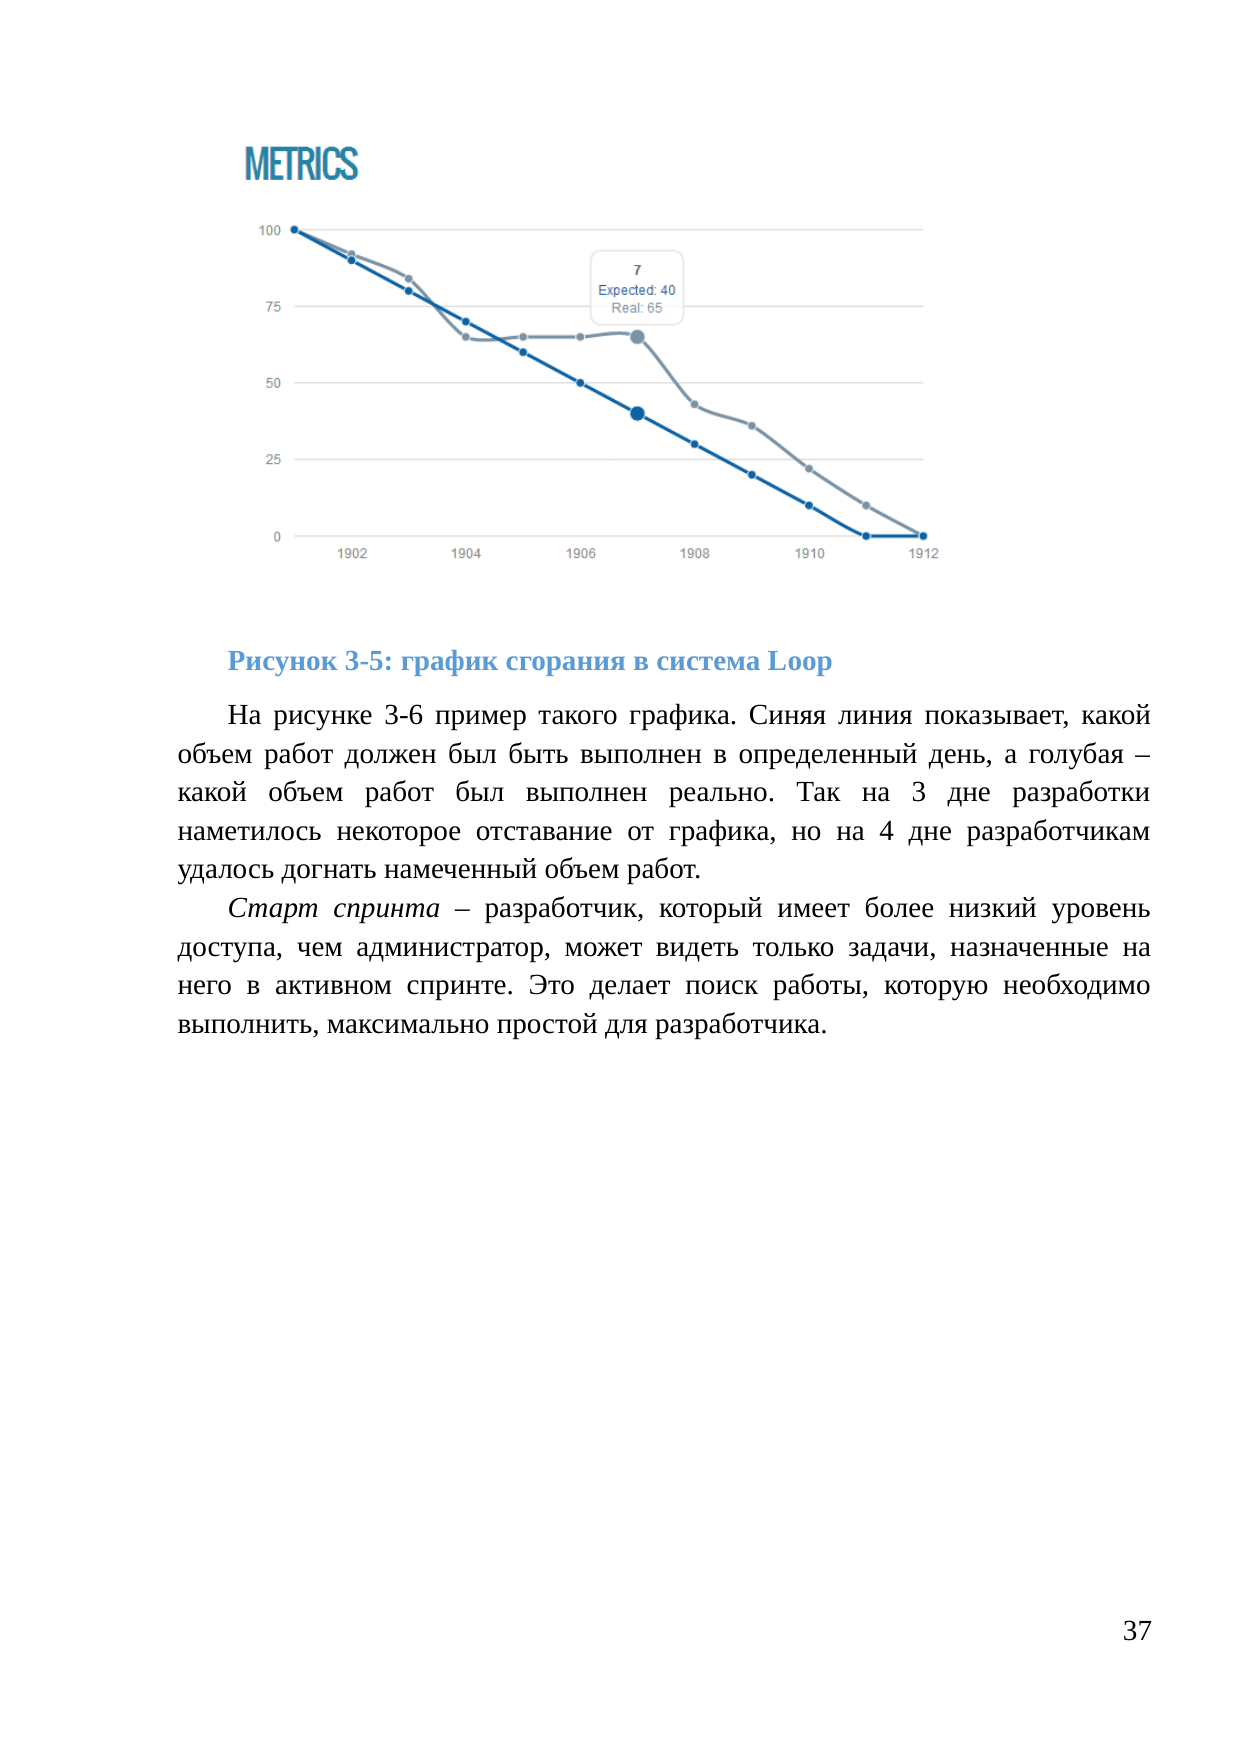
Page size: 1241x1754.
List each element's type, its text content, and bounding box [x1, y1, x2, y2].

text Рисунок 3-5: график сгорания в система Loop [177, 643, 1152, 677]
text На рисунке 3-6 пример такого графика. Синяя линия показывает, какой объем работ должен был быть выполнен в определенный день, а голубая – какой объем работ был выполнен реально. Так на 3 дне разработки наметилось некоторое отставание от графика, но на 4 дне разработчикам удалось догнать намеченный объем работ. [177, 697, 1152, 885]
picture [227, 118, 993, 639]
text Старт спринта – разработчик, который имеет более низкий уровень доступа, чем администратор, может видеть только задачи, назначенные на него в активном спринте. Это делает поиск работы, которую необходимо выполнить, максимально простой для разработчика. [177, 890, 1152, 1039]
